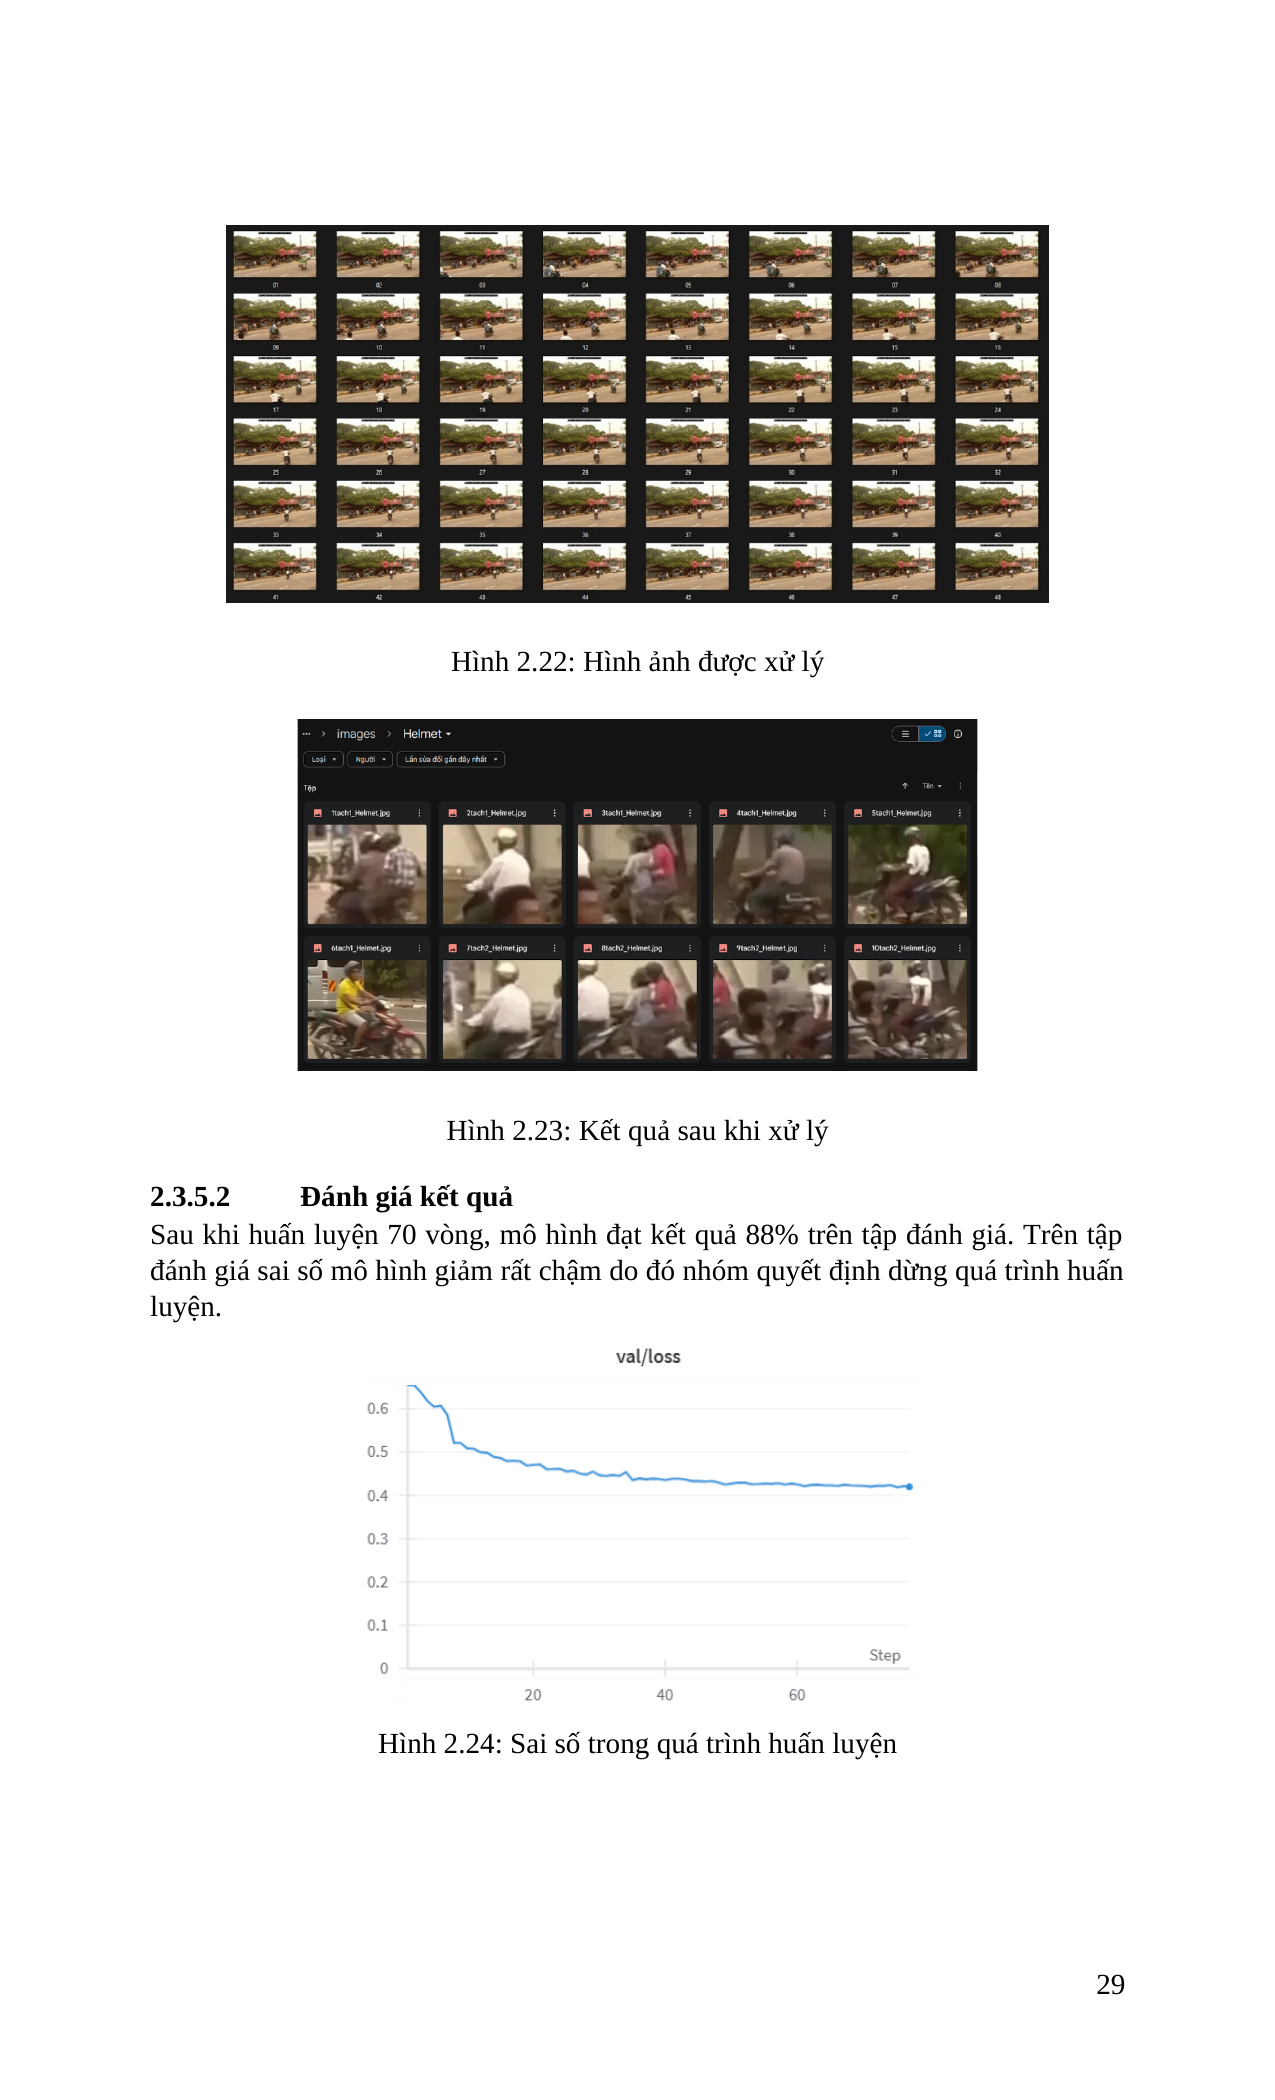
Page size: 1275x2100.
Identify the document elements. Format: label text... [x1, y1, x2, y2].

subtitle Đánh giá kết quả [150, 1188, 1125, 1211]
text Hình 2.23: Kết quả sau khi xử lý [150, 1113, 1125, 1146]
picture [226, 225, 1049, 603]
text Hình 2.22: Hình ảnh được xử lý [150, 644, 1125, 678]
text Sau khi huấn luyện 70 vòng, mô hình đạt kết quả 88% trên tập đánh giá. Trên tập đánh giá sai số mô hình giảm rất chậm do đó nhóm quyết định dừng quá trình huấn luyện. [150, 1217, 1125, 1323]
picture [297, 719, 978, 1071]
text Hình 2.24: Sai số trong quá trình huấn luyện [150, 1726, 1125, 1759]
picture [351, 1342, 924, 1707]
